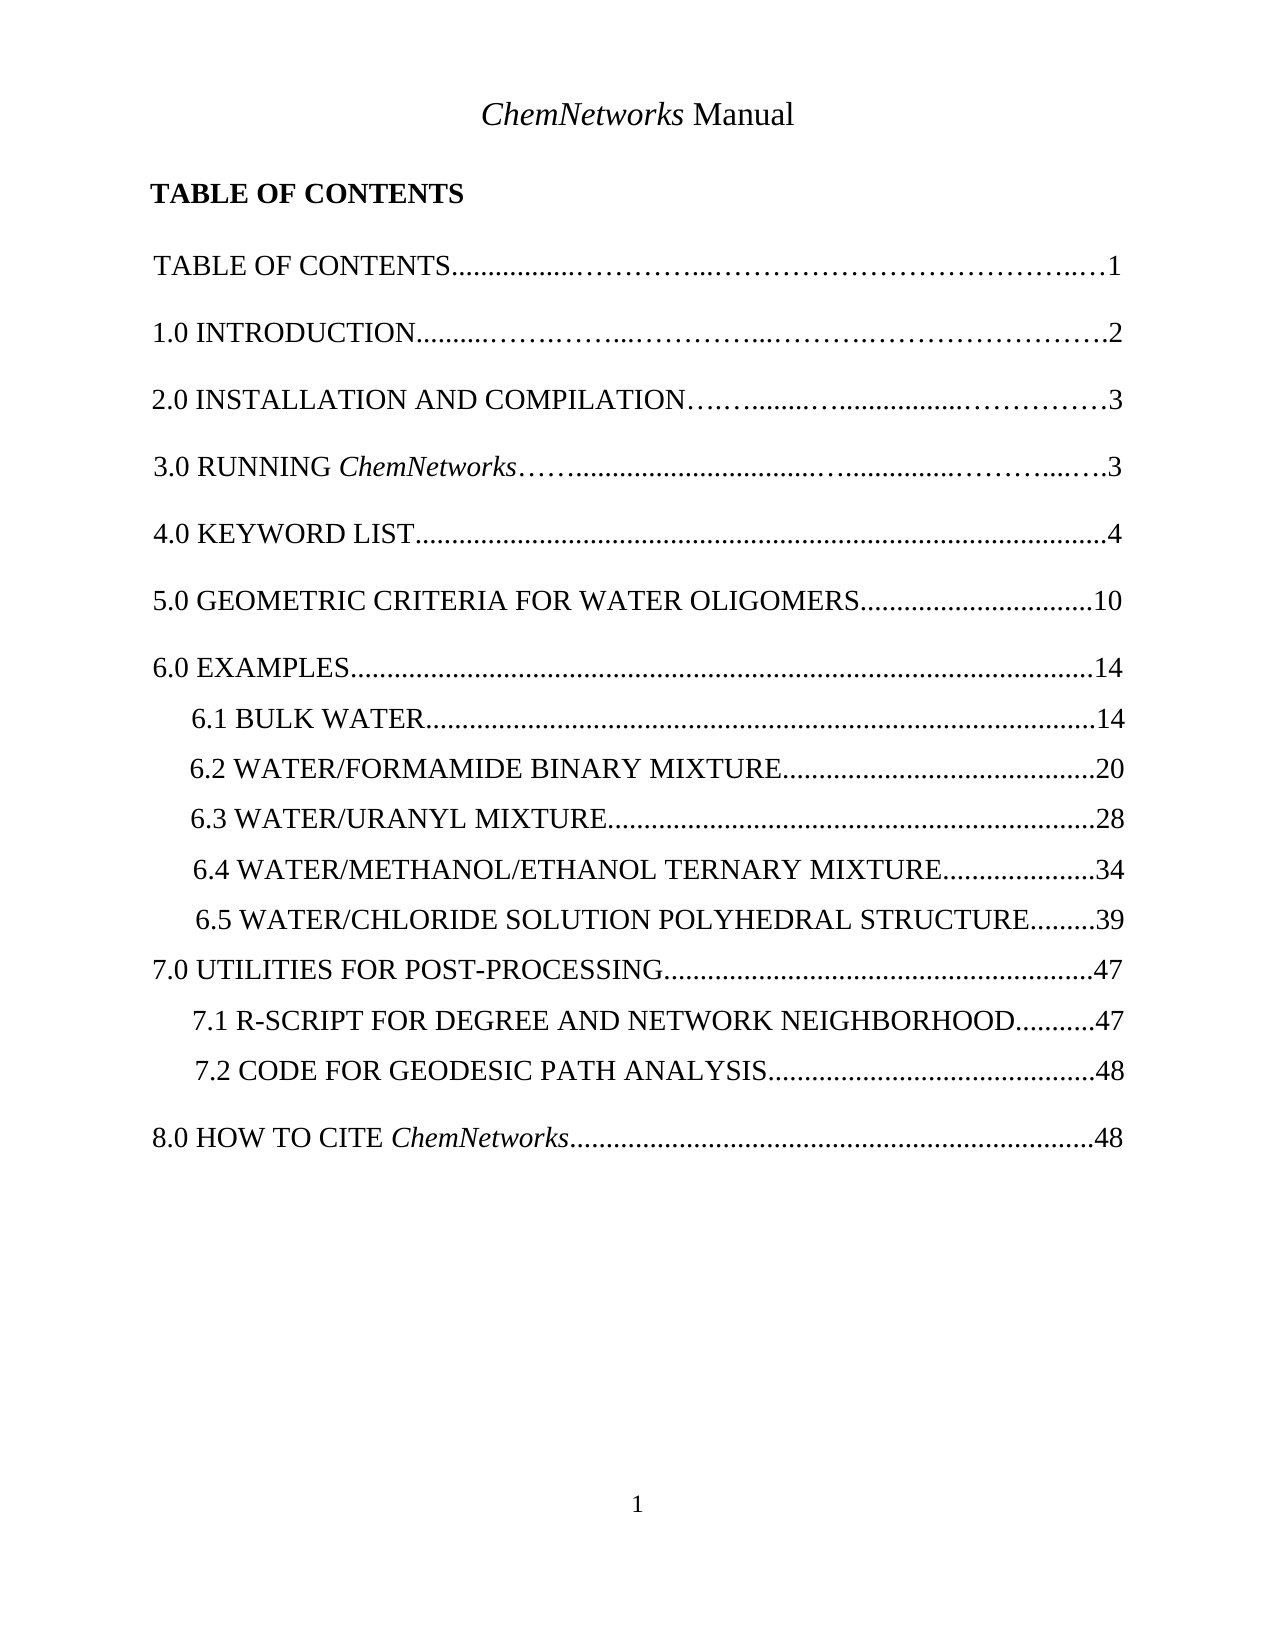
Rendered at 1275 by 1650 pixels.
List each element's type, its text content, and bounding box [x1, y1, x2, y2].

text 6.1 BULK WATER............................................................................................14 [150, 701, 1125, 734]
text 5.0 GEOMETRIC CRITERIA FOR WATER OLIGOMERS................................10 [150, 583, 1125, 617]
text 7.0 UTILITIES FOR POST-PROCESSING...........................................................47 [150, 952, 1125, 986]
text 6.3 WATER/URANYL MIXTURE...................................................................28 [150, 801, 1125, 835]
text 6.4 WATER/METHANOL/ETHANOL TERNARY MIXTURE.....................34 [150, 852, 1125, 885]
text 7.1 R-SCRIPT FOR DEGREE AND NETWORK NEIGHBORHOOD...........47 [150, 1003, 1125, 1036]
text 6.5 WATER/CHLORIDE SOLUTION POLYHEDRAL STRUCTURE.........39 [150, 902, 1125, 936]
text 1.0 INTRODUCTION..........…….……...…………...……….…………………….2 [150, 315, 1125, 349]
text 6.0 EXAMPLES......................................................................................................14 [150, 651, 1125, 684]
text TABLE OF CONTENTS.................…………...………………………………..…1 [150, 248, 1125, 282]
text 7.2 CODE FOR GEODESIC PATH ANALYSIS.............................................48 [150, 1053, 1125, 1087]
text 6.2 WATER/FORMAMIDE BINARY MIXTURE...........................................20 [150, 751, 1125, 785]
text 8.0 HOW TO CITE ChemNetworks........................................................................48 [150, 1120, 1125, 1154]
text TABLE OF CONTENTS [150, 176, 1125, 209]
text ChemNetworks Manual [150, 94, 1125, 133]
text 3.0 RUNNING ChemNetworks…….................................…...............………....….3 [150, 449, 1125, 483]
text 4.0 KEYWORD LIST...............................................................................................4 [150, 516, 1125, 550]
text 2.0 INSTALLATION AND COMPILATION….…........….................……………3 [150, 382, 1125, 416]
